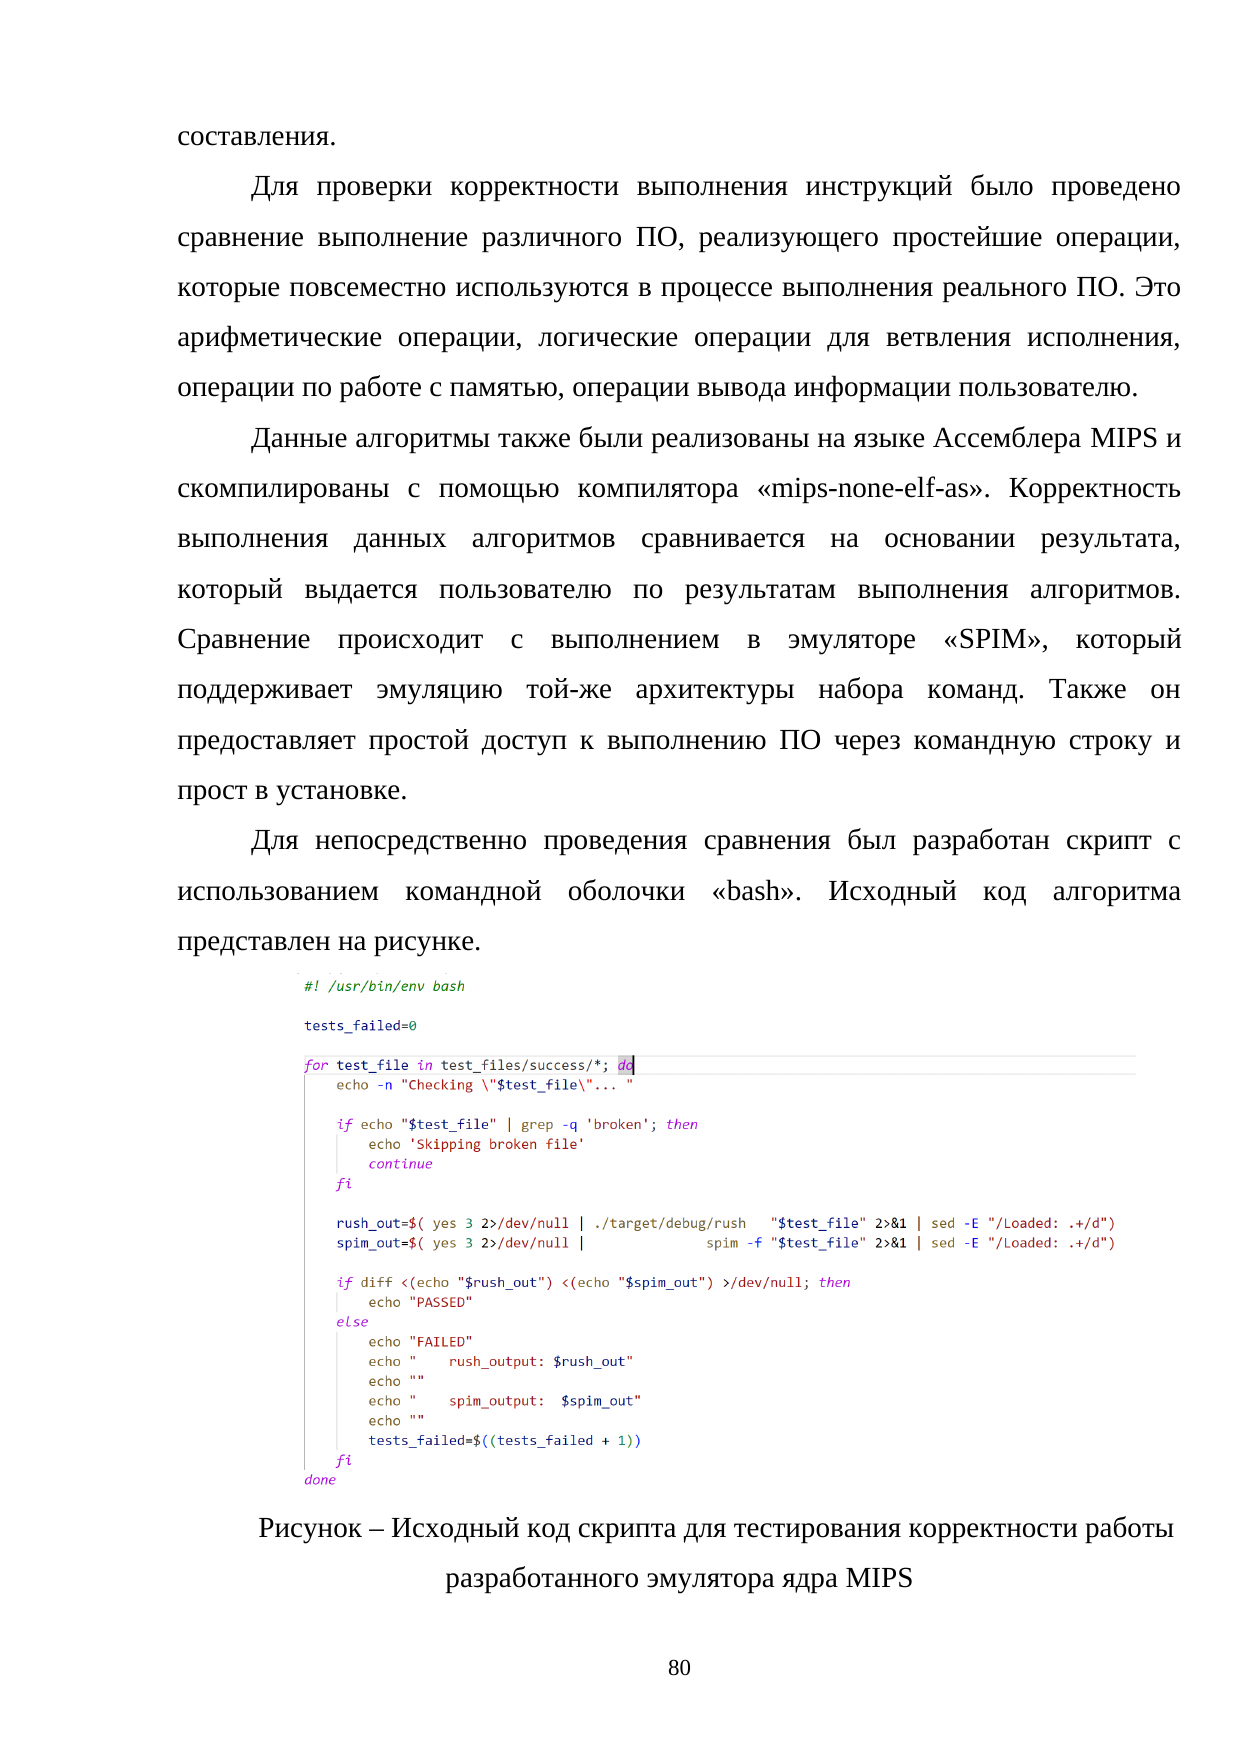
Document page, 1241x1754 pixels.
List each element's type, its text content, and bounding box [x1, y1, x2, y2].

text Для проверки корректности выполнения инструкций было проведено сравнение выполнение различного ПО, реализующего простейшие операции, которые повсеместно используются в процессе выполнения реального ПО. Это арифметические операции, логические операции для ветвления исполнения, операции по работе с памятью, операции вывода информации пользователю. [177, 168, 1182, 403]
text Данные алгоритмы также были реализованы на языке Ассемблера MIPS и скомпилированы с помощью компилятора «mips-none-elf-as». Корректность выполнения данных алгоритмов сравнивается на основании результата, который выдается пользователю по результатам выполнения алгоритмов. Сравнение происходит с выполнением в эмуляторе «SPIM», который поддерживает эмуляцию той-же архитектуры набора команд. Также он предоставляет простой доступ к выполнению ПО через командную строку и прост в установке. [177, 420, 1182, 806]
text Для непосредственно проведения сравнения был разработан скрипт с использованием командной оболочки «bash». Исходный код алгоритма представлен на рисунке. [177, 822, 1182, 957]
picture [296, 973, 1137, 1493]
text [177, 118, 1182, 152]
text Рисунок – Исходный код скрипта для тестирования корректности работы разработанного эмулятора ядра MIPS [177, 1510, 1182, 1593]
